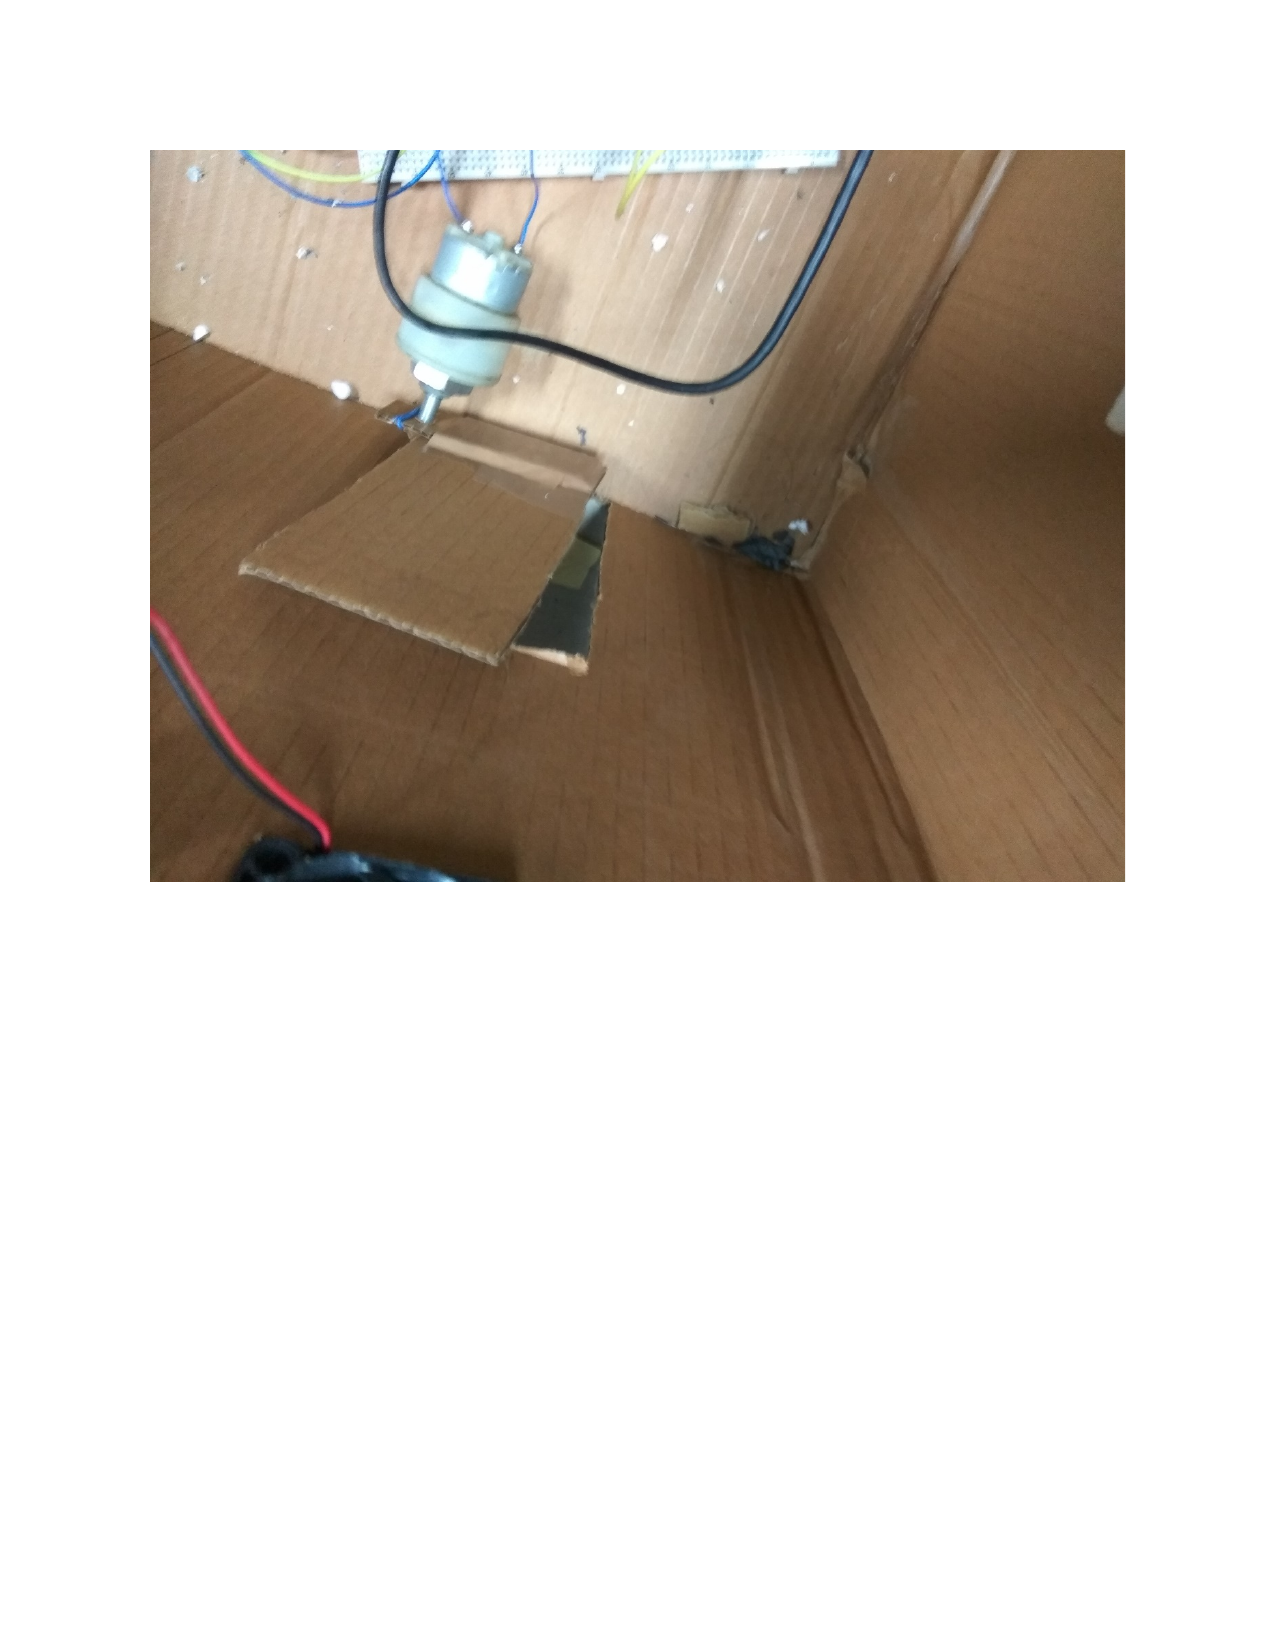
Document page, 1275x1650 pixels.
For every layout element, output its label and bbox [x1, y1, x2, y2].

picture [150, 150, 1125, 882]
